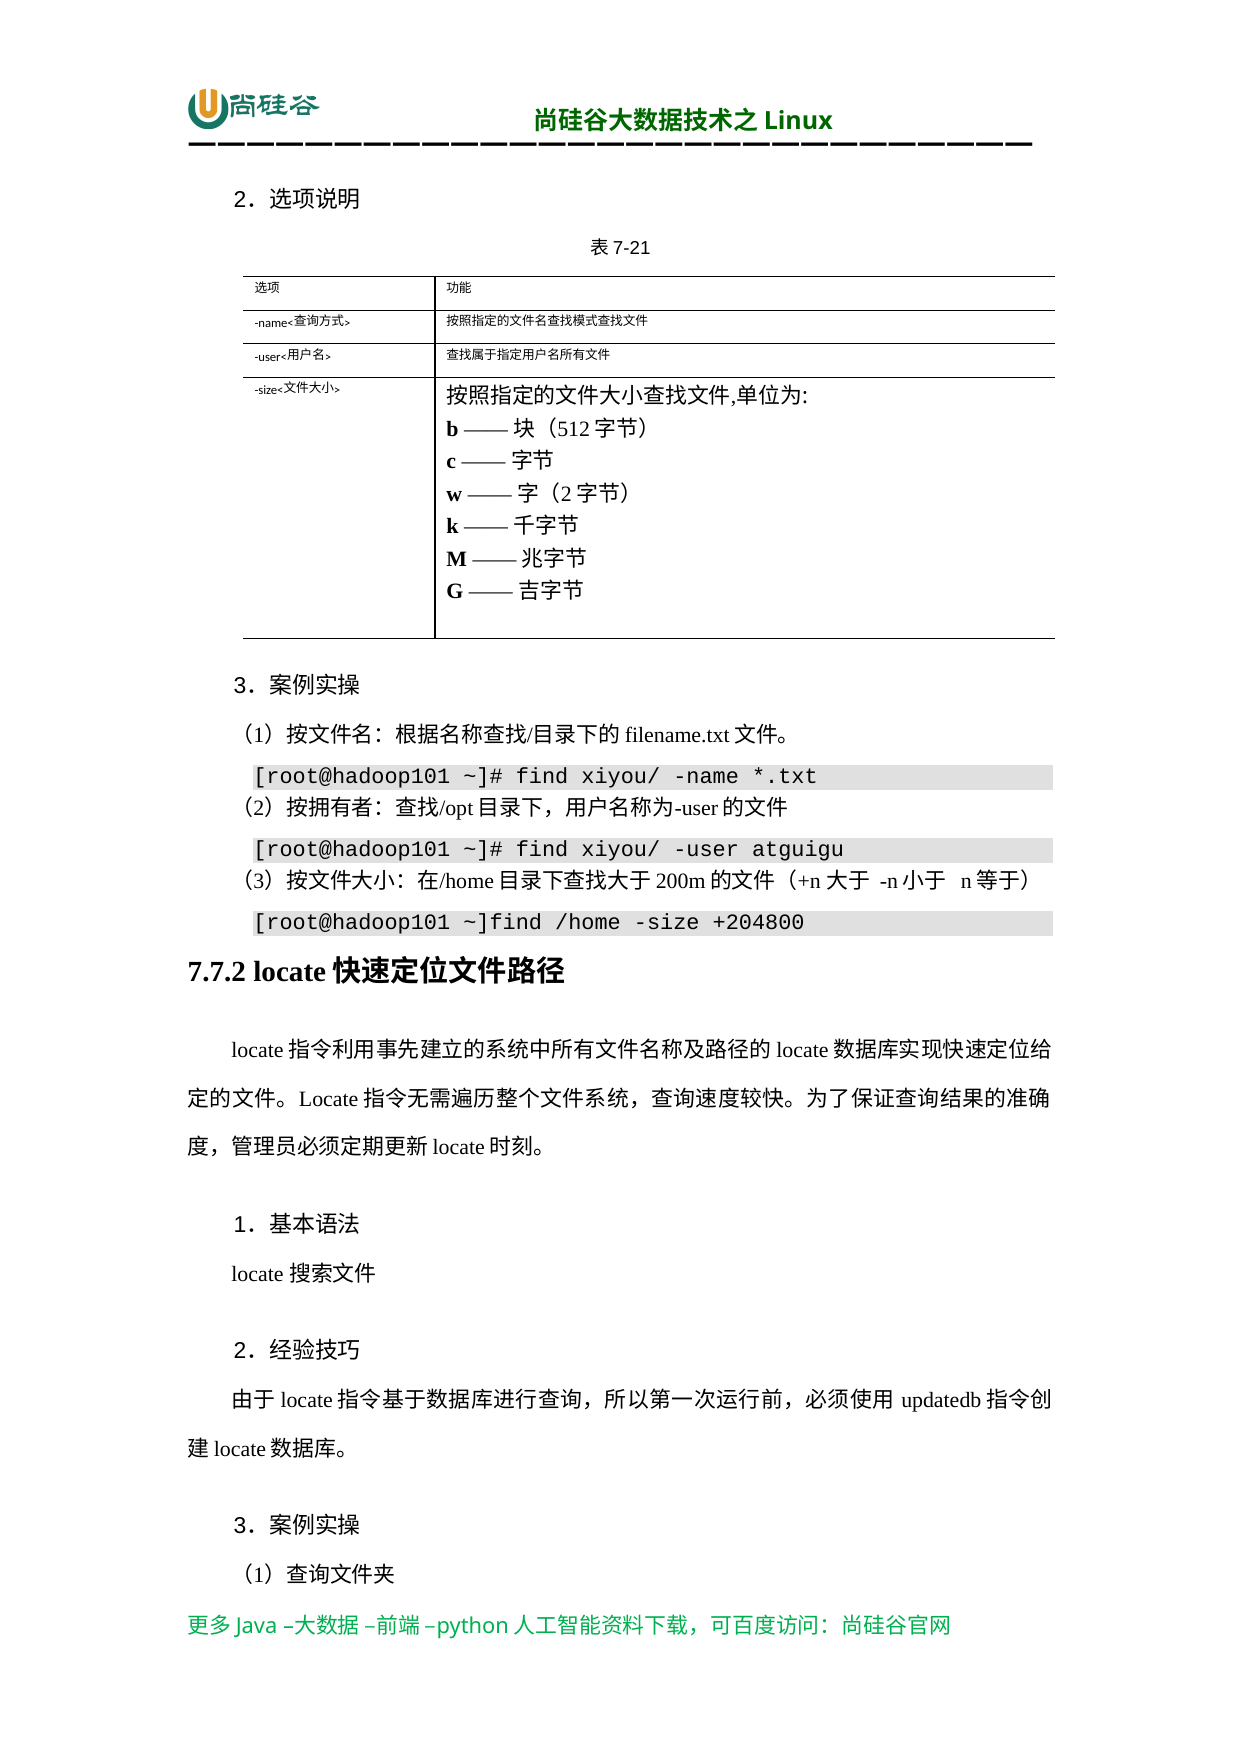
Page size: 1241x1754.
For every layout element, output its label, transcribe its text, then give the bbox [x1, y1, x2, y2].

text locate指令利用事先建立的系统中所有文件名称及路径的locate数据库实现快速定位给定的文件。Locate指令无需遍历整个文件系统，查询速度较快。为了保证查询结果的准确度，管理员必须定期更新locate时刻。 [187, 1031, 1053, 1161]
table_cell 查找属于指定用户名所有文件 [436, 344, 1055, 377]
text 由于locate指令基于数据库进行查询，所以第一次运行前，必须使用updatedb指令创建locate数据库。 [187, 1381, 1053, 1463]
subtitle 7.7.2 locate快速定位文件路径 [187, 936, 1053, 1001]
table_cell -user<用户名> [243, 344, 434, 377]
text 表7-21 [187, 230, 1053, 262]
text 2．经验技巧 [187, 1316, 1053, 1381]
text （3）按文件大小：在/home目录下查找大于200m的文件（+n 大于 -n小于 n等于） [187, 863, 1053, 895]
text 2．选项说明 [187, 165, 1053, 230]
text [root@hadoop101 ~]find /home -size +204800 [253, 911, 1053, 936]
table_header 选项 [243, 277, 434, 309]
table_header 功能 [436, 277, 1055, 309]
table_cell 按照指定的文件大小查找文件,单位为: b —— 块（512字节） c —— 字节 w —— 字（2字节） k —— 千字节 M —— 兆字节 G —— 吉字节 [436, 378, 1055, 638]
table_cell -name<查询方式> [243, 311, 434, 343]
table_cell 按照指定的文件名查找模式查找文件 [436, 311, 1055, 343]
text （1）查询文件夹 [187, 1556, 1053, 1589]
text [root@hadoop101 ~]# find xiyou/ -user atguigu [253, 838, 1053, 863]
text （2）按拥有者：查找/opt目录下，用户名称为-user的文件 [187, 790, 1053, 822]
text 3．案例实操 [187, 652, 1053, 717]
text 1．基本语法 [187, 1190, 1053, 1255]
text [root@hadoop101 ~]# find xiyou/ -name *.txt [253, 765, 1053, 790]
text 3．案例实操 [187, 1491, 1053, 1556]
table_cell -size<文件大小> [243, 378, 434, 638]
picture [187, 88, 321, 130]
text locate 搜索文件 [187, 1255, 1053, 1288]
text （1）按文件名：根据名称查找/目录下的filename.txt文件。 [187, 717, 1053, 749]
